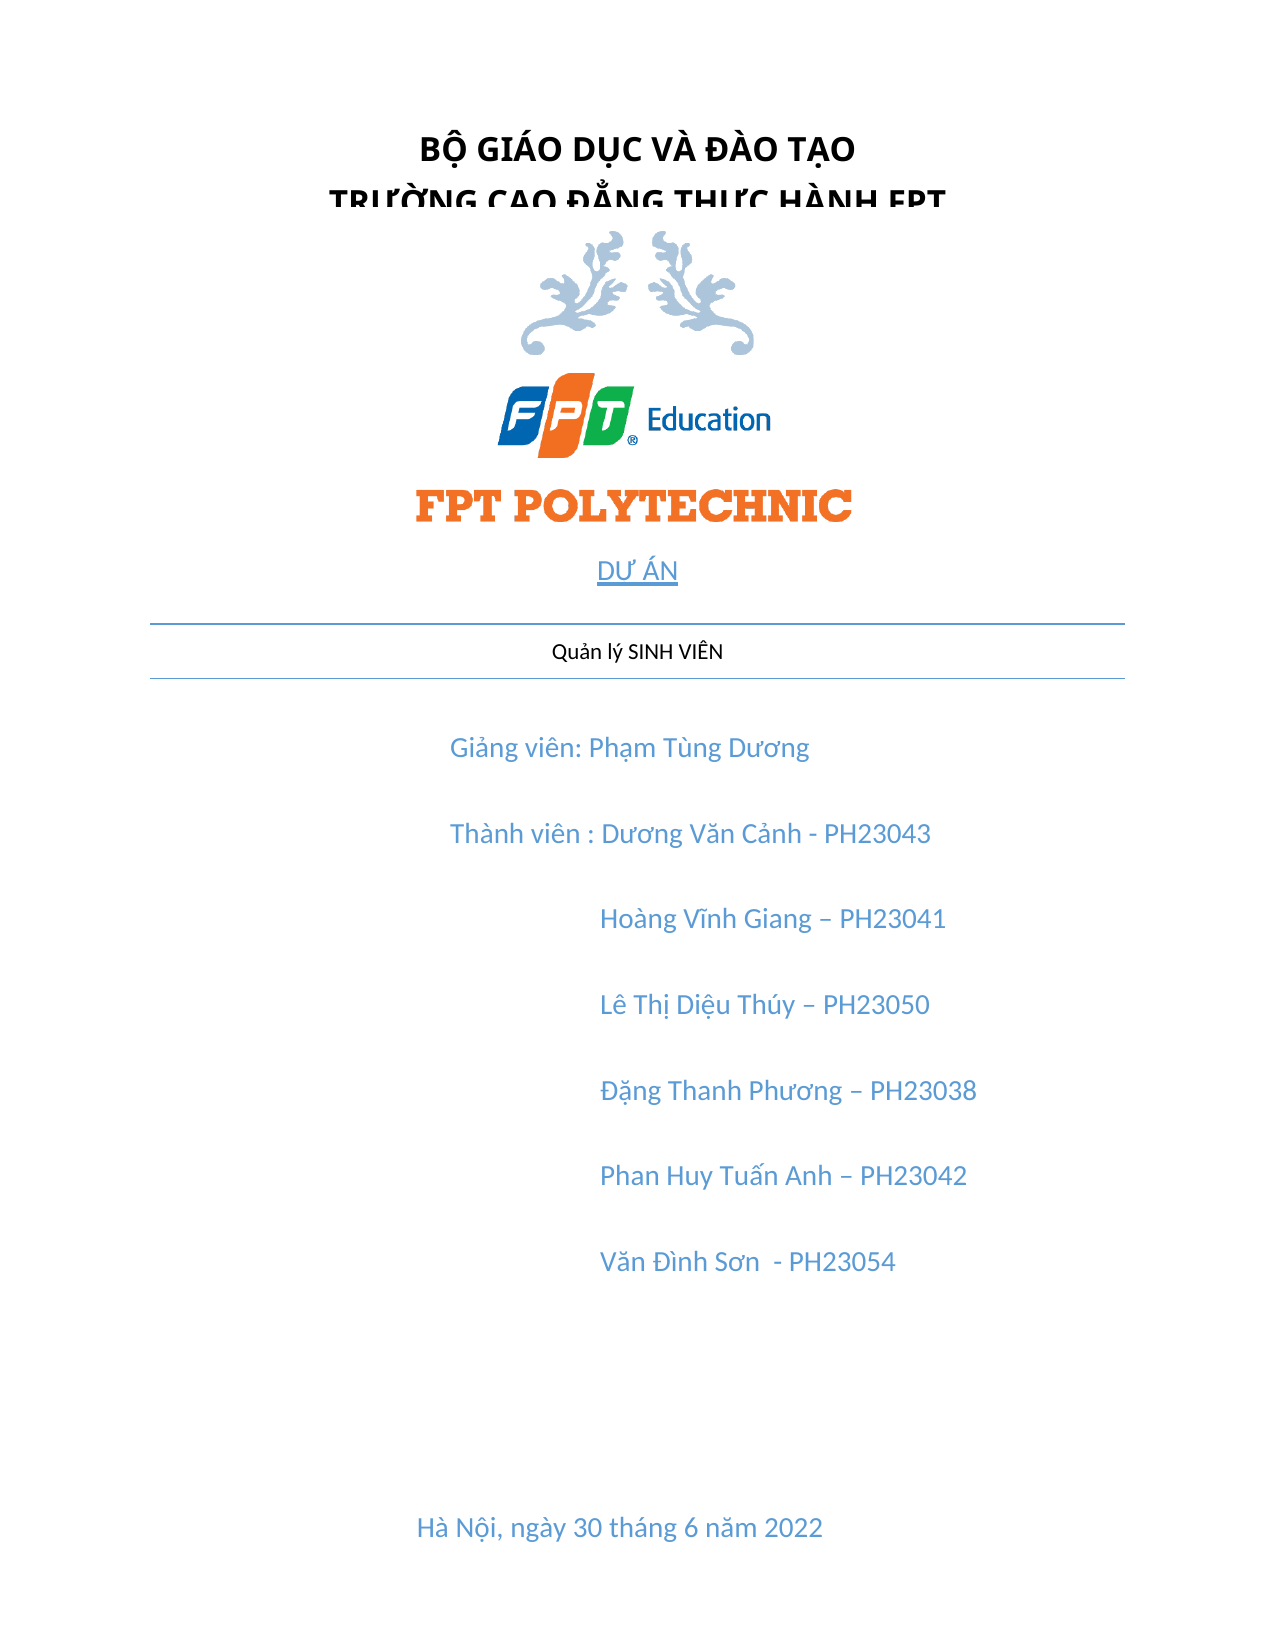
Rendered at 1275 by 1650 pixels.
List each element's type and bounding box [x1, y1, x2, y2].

picture [416, 373, 852, 522]
